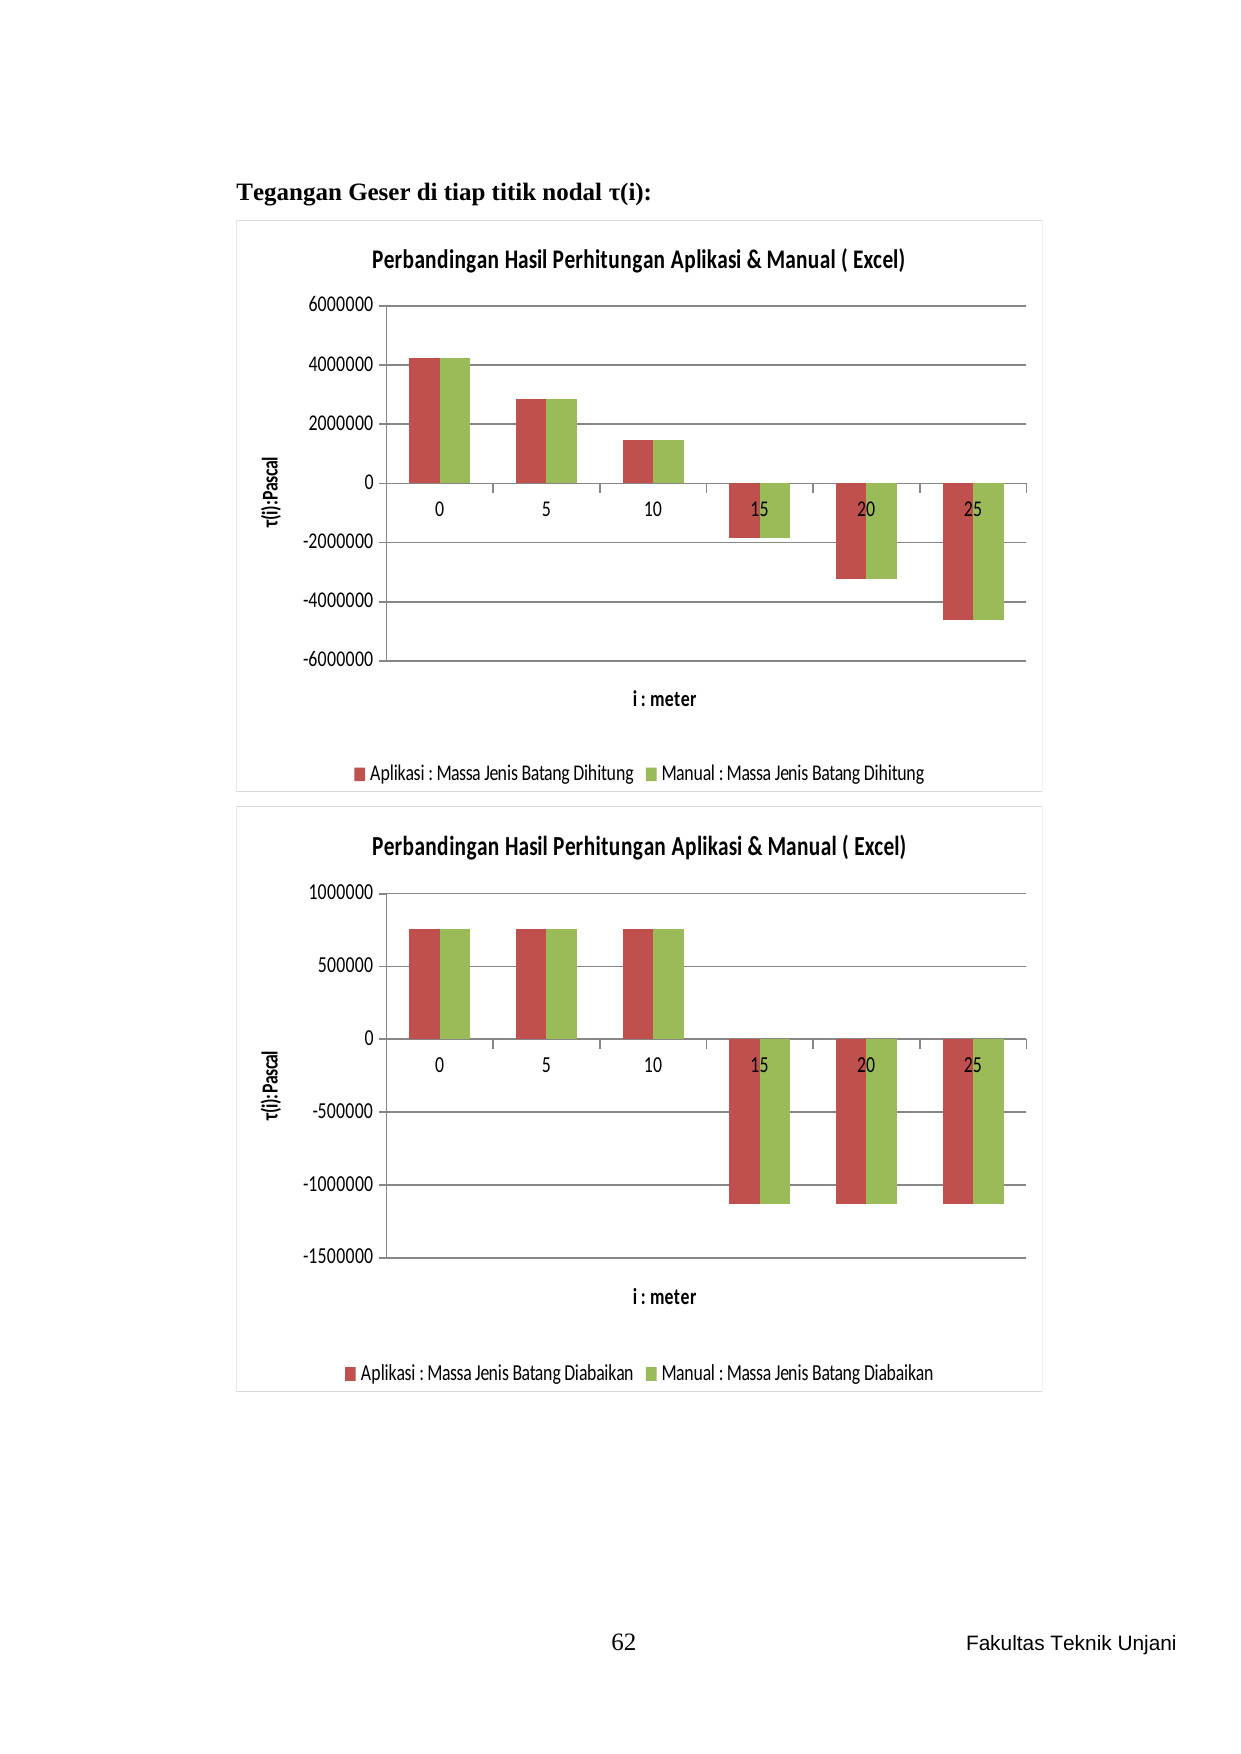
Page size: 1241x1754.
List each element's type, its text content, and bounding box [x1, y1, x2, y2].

text Tegangan Geser di tiap titik nodal τ(i): [236, 177, 1063, 206]
